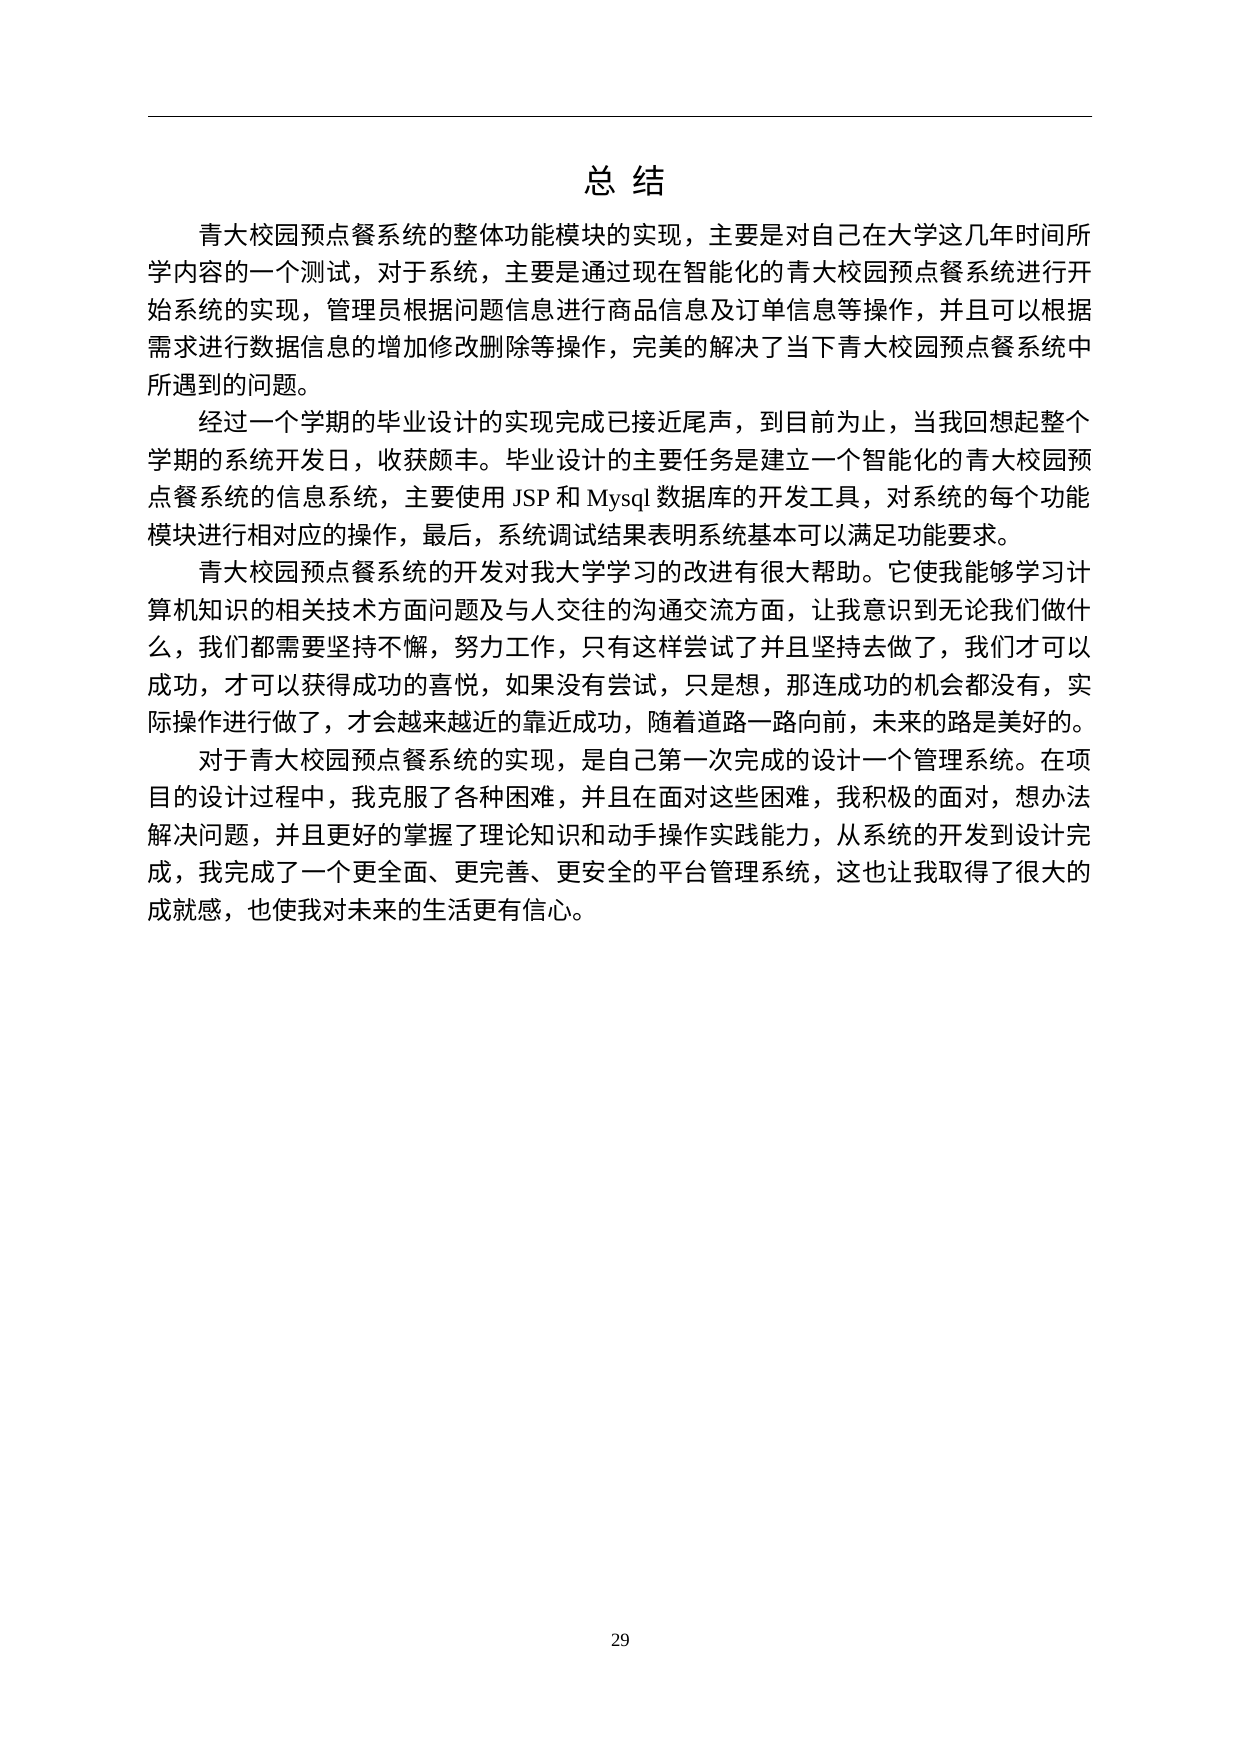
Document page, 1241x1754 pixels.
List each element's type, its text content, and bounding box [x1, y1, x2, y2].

subtitle 总 结 [148, 160, 1092, 202]
text 对于青大校园预点餐系统的实现，是自己第一次完成的设计一个管理系统。在项目的设计过程中，我克服了各种困难，并且在面对这些困难，我积极的面对，想办法解决问题，并且更好的掌握了理论知识和动手操作实践能力，从系统的开发到设计完成，我完成了一个更全面、更完善、更安全的平台管理系统，这也让我取得了很大的成就感，也使我对未来的生活更有信心。 [148, 739, 1092, 927]
text 经过一个学期的毕业设计的实现完成已接近尾声，到目前为止，当我回想起整个学期的系统开发日，收获颇丰。毕业设计的主要任务是建立一个智能化的青大校园预点餐系统的信息系统，主要使用JSP和Mysql数据库的开发工具，对系统的每个功能模块进行相对应的操作，最后，系统调试结果表明系统基本可以满足功能要求。 [148, 402, 1092, 552]
text 青大校园预点餐系统的开发对我大学学习的改进有很大帮助。它使我能够学习计算机知识的相关技术方面问题及与人交往的沟通交流方面，让我意识到无论我们做什么，我们都需要坚持不懈，努力工作，只有这样尝试了并且坚持去做了，我们才可以成功，才可以获得成功的喜悦，如果没有尝试，只是想，那连成功的机会都没有，实际操作进行做了，才会越来越近的靠近成功，随着道路一路向前，未来的路是美好的。 [148, 552, 1092, 739]
text 青大校园预点餐系统的整体功能模块的实现，主要是对自己在大学这几年时间所学内容的一个测试，对于系统，主要是通过现在智能化的青大校园预点餐系统进行开始系统的实现，管理员根据问题信息进行商品信息及订单信息等操作，并且可以根据需求进行数据信息的增加修改删除等操作，完美的解决了当下青大校园预点餐系统中所遇到的问题。 [148, 214, 1092, 402]
